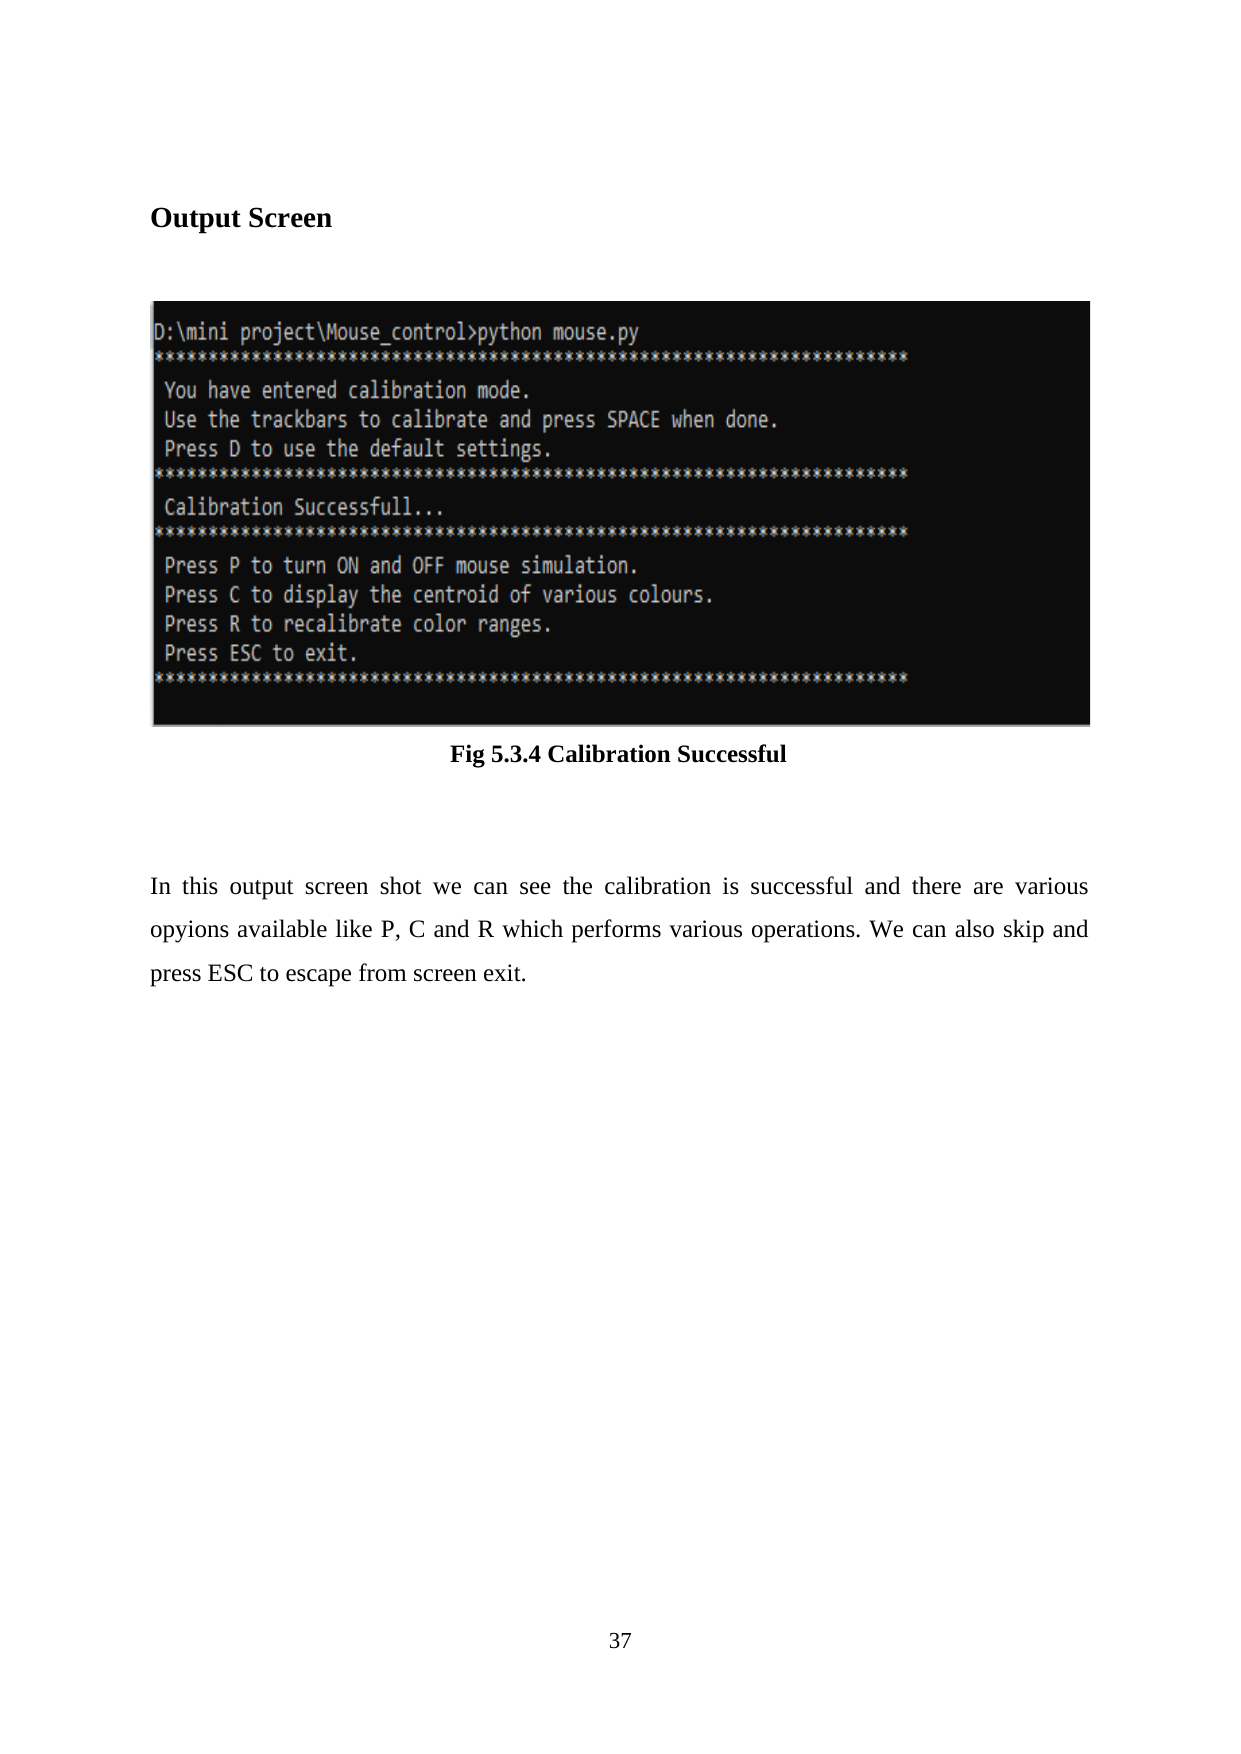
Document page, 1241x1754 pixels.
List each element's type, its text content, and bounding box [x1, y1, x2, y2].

text Fig 5.3.4 Calibration Successful [150, 739, 1090, 768]
text Output Screen [150, 200, 1090, 234]
picture [150, 301, 1091, 727]
text In this output screen shot we can see the calibration is successful and there are various opyions available like P, C and R which performs various operations. We can also skip and press ESC to escape from screen exit. [150, 871, 1090, 986]
